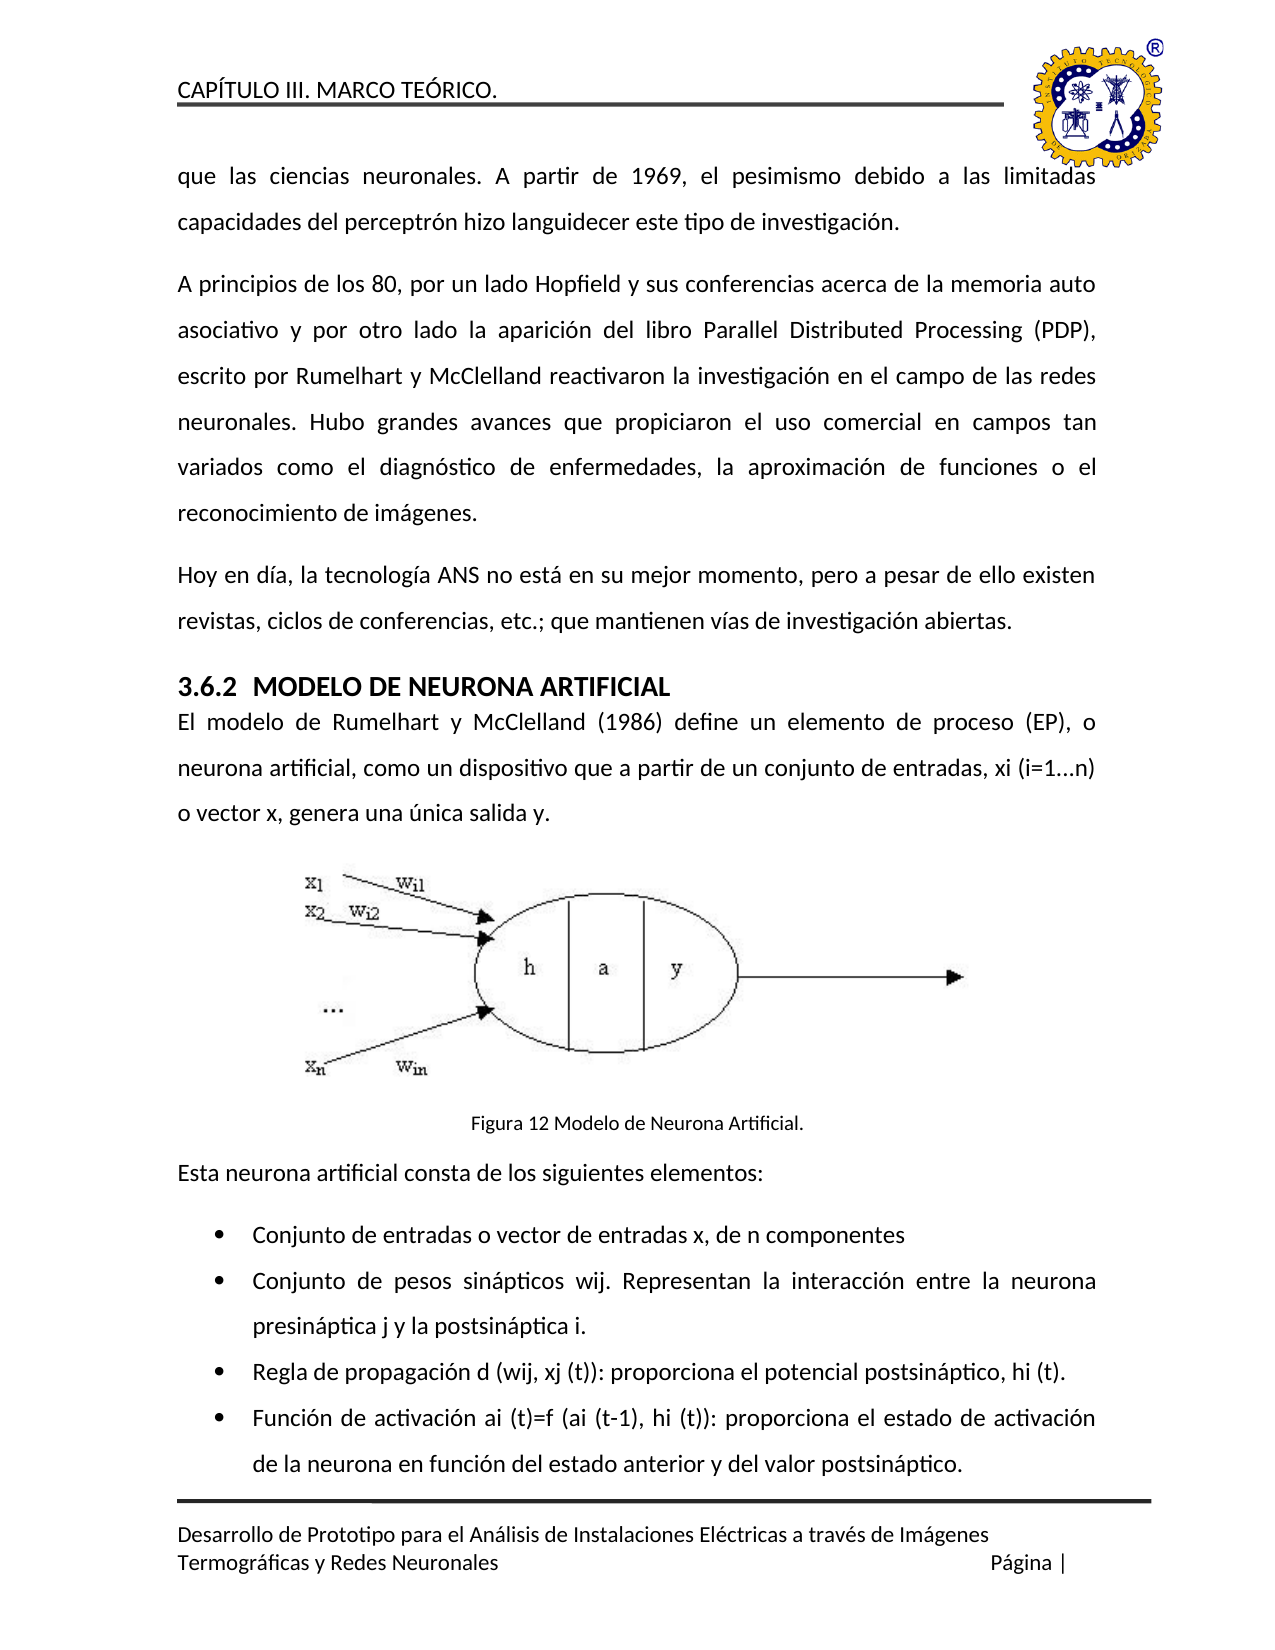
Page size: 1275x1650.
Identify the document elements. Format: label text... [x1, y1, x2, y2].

picture [300, 860, 976, 1090]
list Regla de propagación d (wij, xj (t)): proporciona el potencial postsináptico, hi (t). [215, 1356, 1098, 1387]
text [177, 160, 1098, 237]
list Conjunto de pesos sinápticos wij. Representan la interacción entre la neurona presináptica j y la postsináptica i. [215, 1265, 1098, 1341]
list Función de activación ai (t)=f (ai (t-1), hi (t)): proporciona el estado de activación de la neurona en función del estado anterior y del valor postsináptico. [215, 1402, 1098, 1478]
picture [1032, 34, 1164, 169]
subtitle MODELO DE NEURONA ARTIFICIAL [177, 668, 1098, 703]
text A principios de los 80, por un lado Hopfield y sus conferencias acerca de la memoria auto asociativo y por otro lado la aparición del libro Parallel Distributed Processing (PDP), escrito por Rumelhart y McClelland reactivaron la investigación en el campo de las redes neuronales. Hubo grandes avances que propiciaron el uso comercial en campos tan variados como el diagnóstico de enfermedades, la aproximación de funciones o el reconocimiento de imágenes. [177, 268, 1098, 528]
text Esta neurona artificial consta de los siguientes elementos: [177, 1157, 1098, 1187]
text Figura 12 Modelo de Neurona Artificial. [177, 1110, 1098, 1136]
list Conjunto de entradas o vector de entradas x, de n componentes [215, 1219, 1098, 1249]
text Hoy en día, la tecnología ANS no está en su mejor momento, pero a pesar de ello existen revistas, ciclos de conferencias, etc.; que mantienen vías de investigación abiertas. [177, 559, 1098, 636]
text El modelo de Rumelhart y McClelland (1986) define un elemento de proceso (EP), o neurona artificial, como un dispositivo que a partir de un conjunto de entradas, xi (i=1...n) o vector x, genera una única salida y. [177, 706, 1098, 828]
